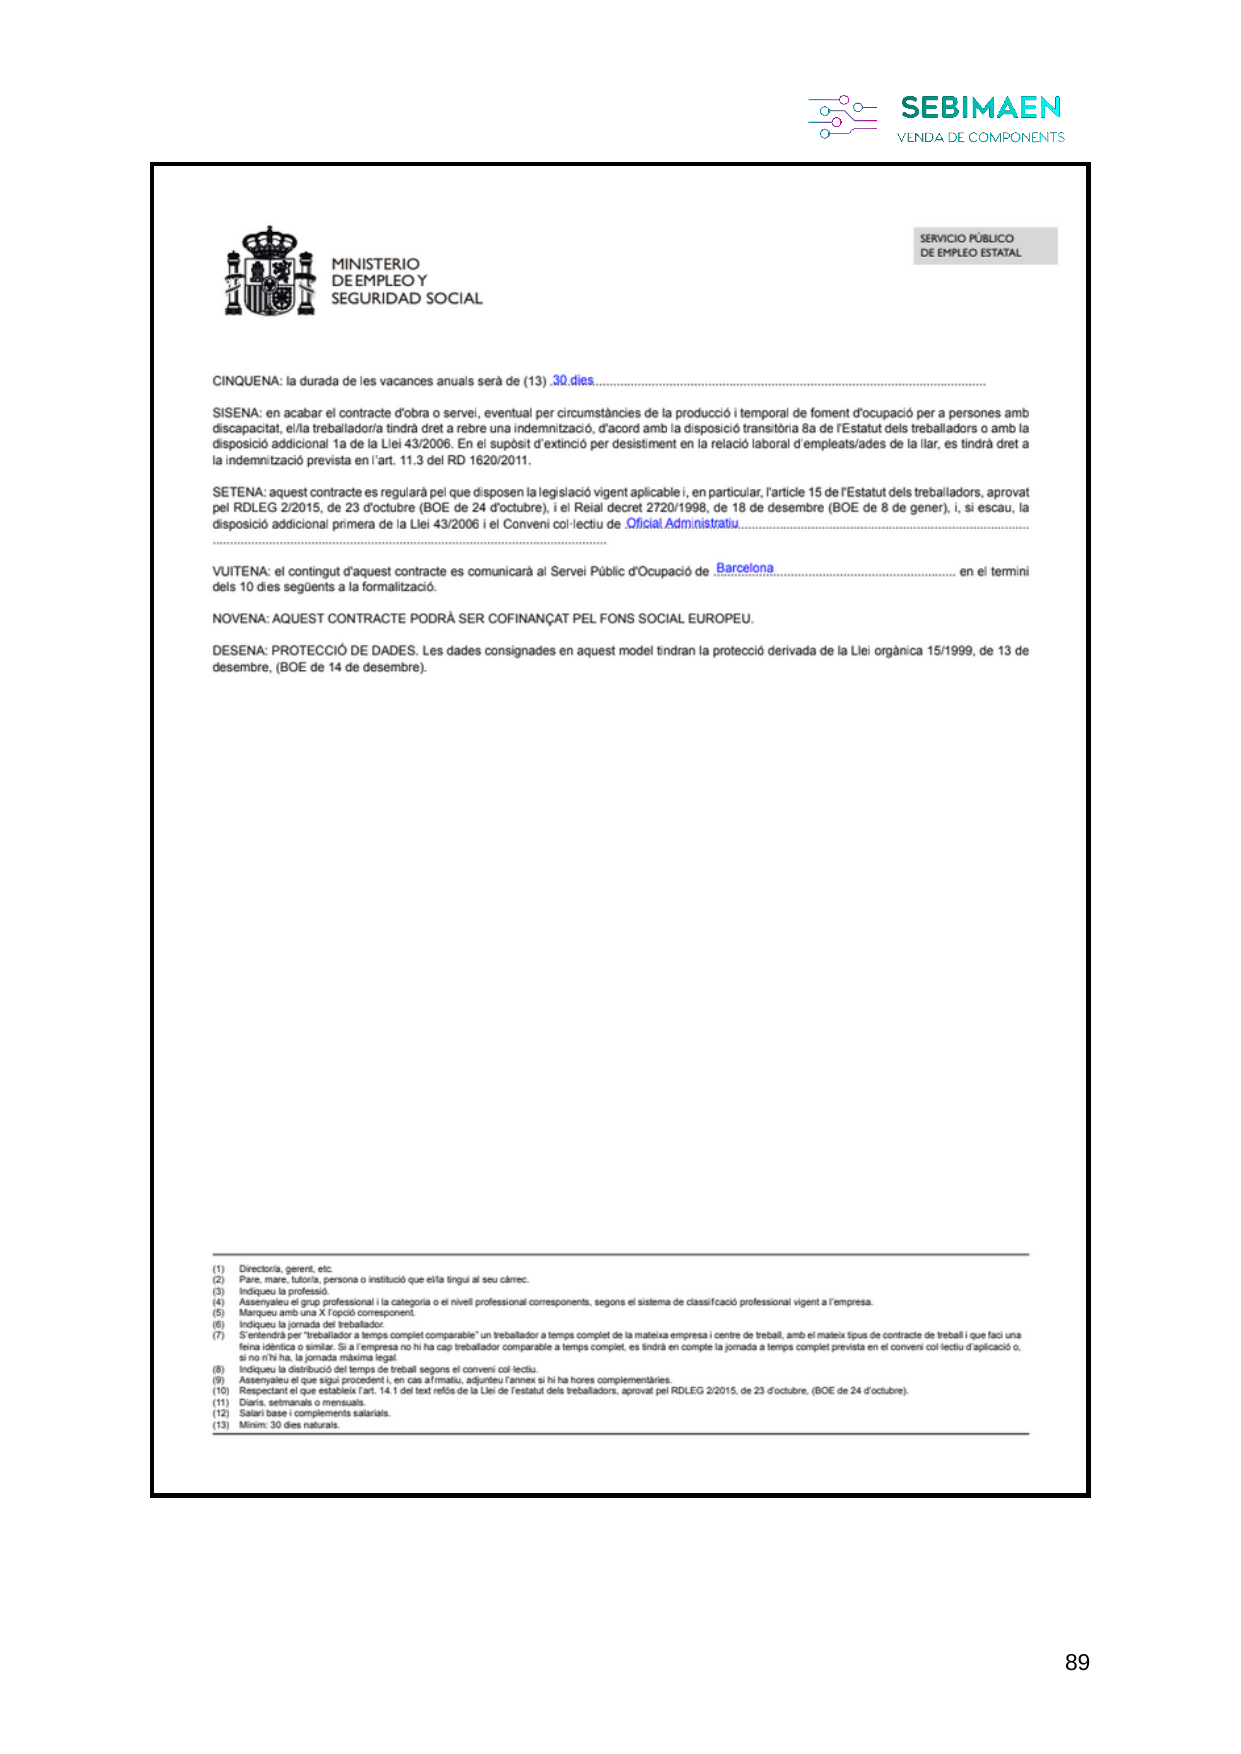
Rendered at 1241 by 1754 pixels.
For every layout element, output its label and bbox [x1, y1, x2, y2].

picture [154, 166, 1086, 1493]
picture [780, 75, 1091, 159]
